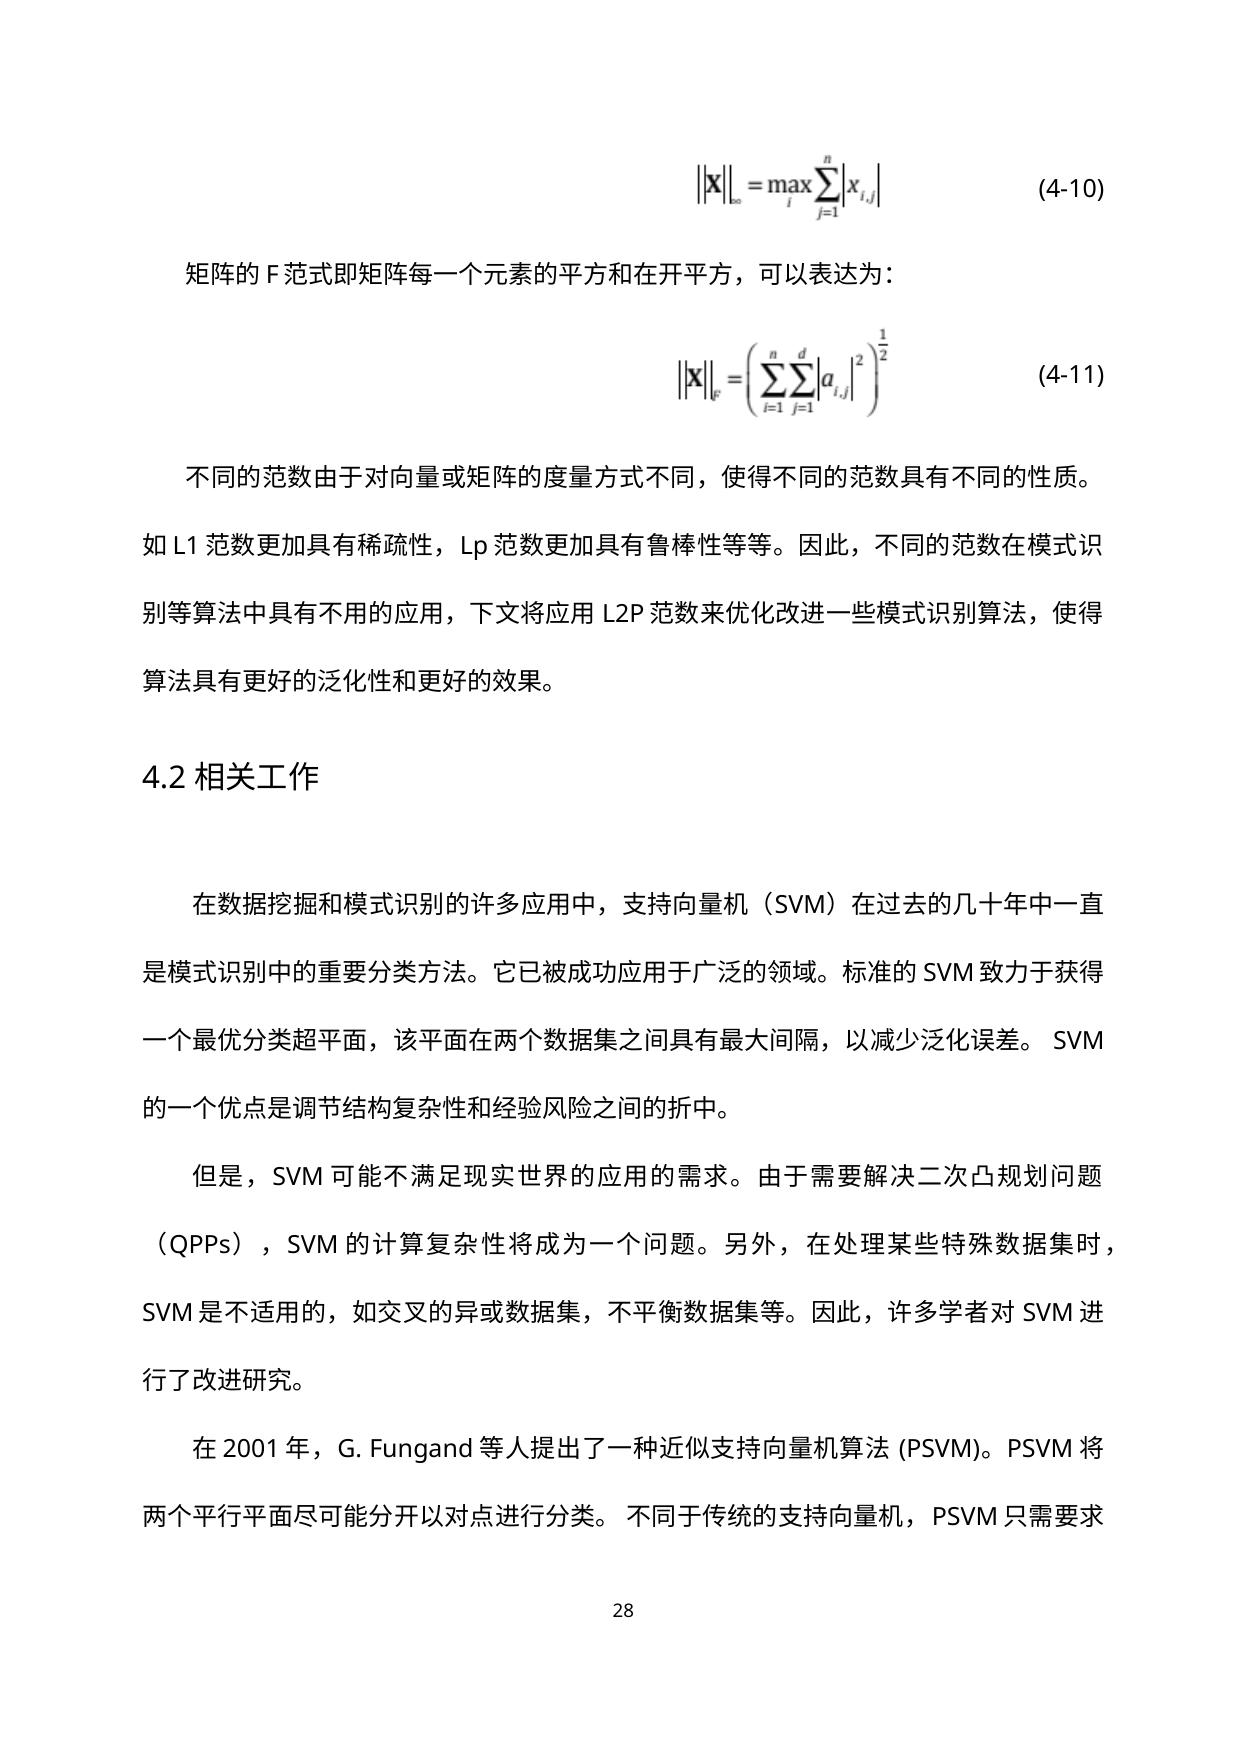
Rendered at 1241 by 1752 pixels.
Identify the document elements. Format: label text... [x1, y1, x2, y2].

text (4-11) [142, 306, 1104, 442]
text 矩阵的F范式即矩阵每一个元素的平方和在开平方，可以表达为： [142, 238, 1104, 306]
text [142, 1412, 1104, 1548]
text 但是，SVM可能不满足现实世界的应用的需求。由于需要解决二次凸规划问题（QPPs），SVM的计算复杂性将成为一个问题。另外，在处理某些特殊数据集时，SVM是不适用的，如交叉的异或数据集，不平衡数据集等。因此，许多学者对SVM进行了改进研究。 [142, 1141, 1104, 1412]
subtitle 4.2 相关工作 [142, 741, 1104, 809]
text 在数据挖掘和模式识别的许多应用中，支持向量机（SVM）在过去的几十年中一直是模式识别中的重要分类方法。它已被成功应用于广泛的领域。标准的SVM致力于获得一个最优分类超平面，该平面在两个数据集之间具有最大间隔，以减少泛化误差。 SVM的一个优点是调节结构复杂性和经验风险之间的折中。 [142, 869, 1104, 1141]
text (4-10) [142, 136, 1104, 238]
text 不同的范数由于对向量或矩阵的度量方式不同，使得不同的范数具有不同的性质。如L1范数更加具有稀疏性，Lp范数更加具有鲁棒性等等。因此，不同的范数在模式识别等算法中具有不用的应用，下文将应用L2P范数来优化改进一些模式识别算法，使得算法具有更好的泛化性和更好的效果。 [142, 442, 1104, 714]
